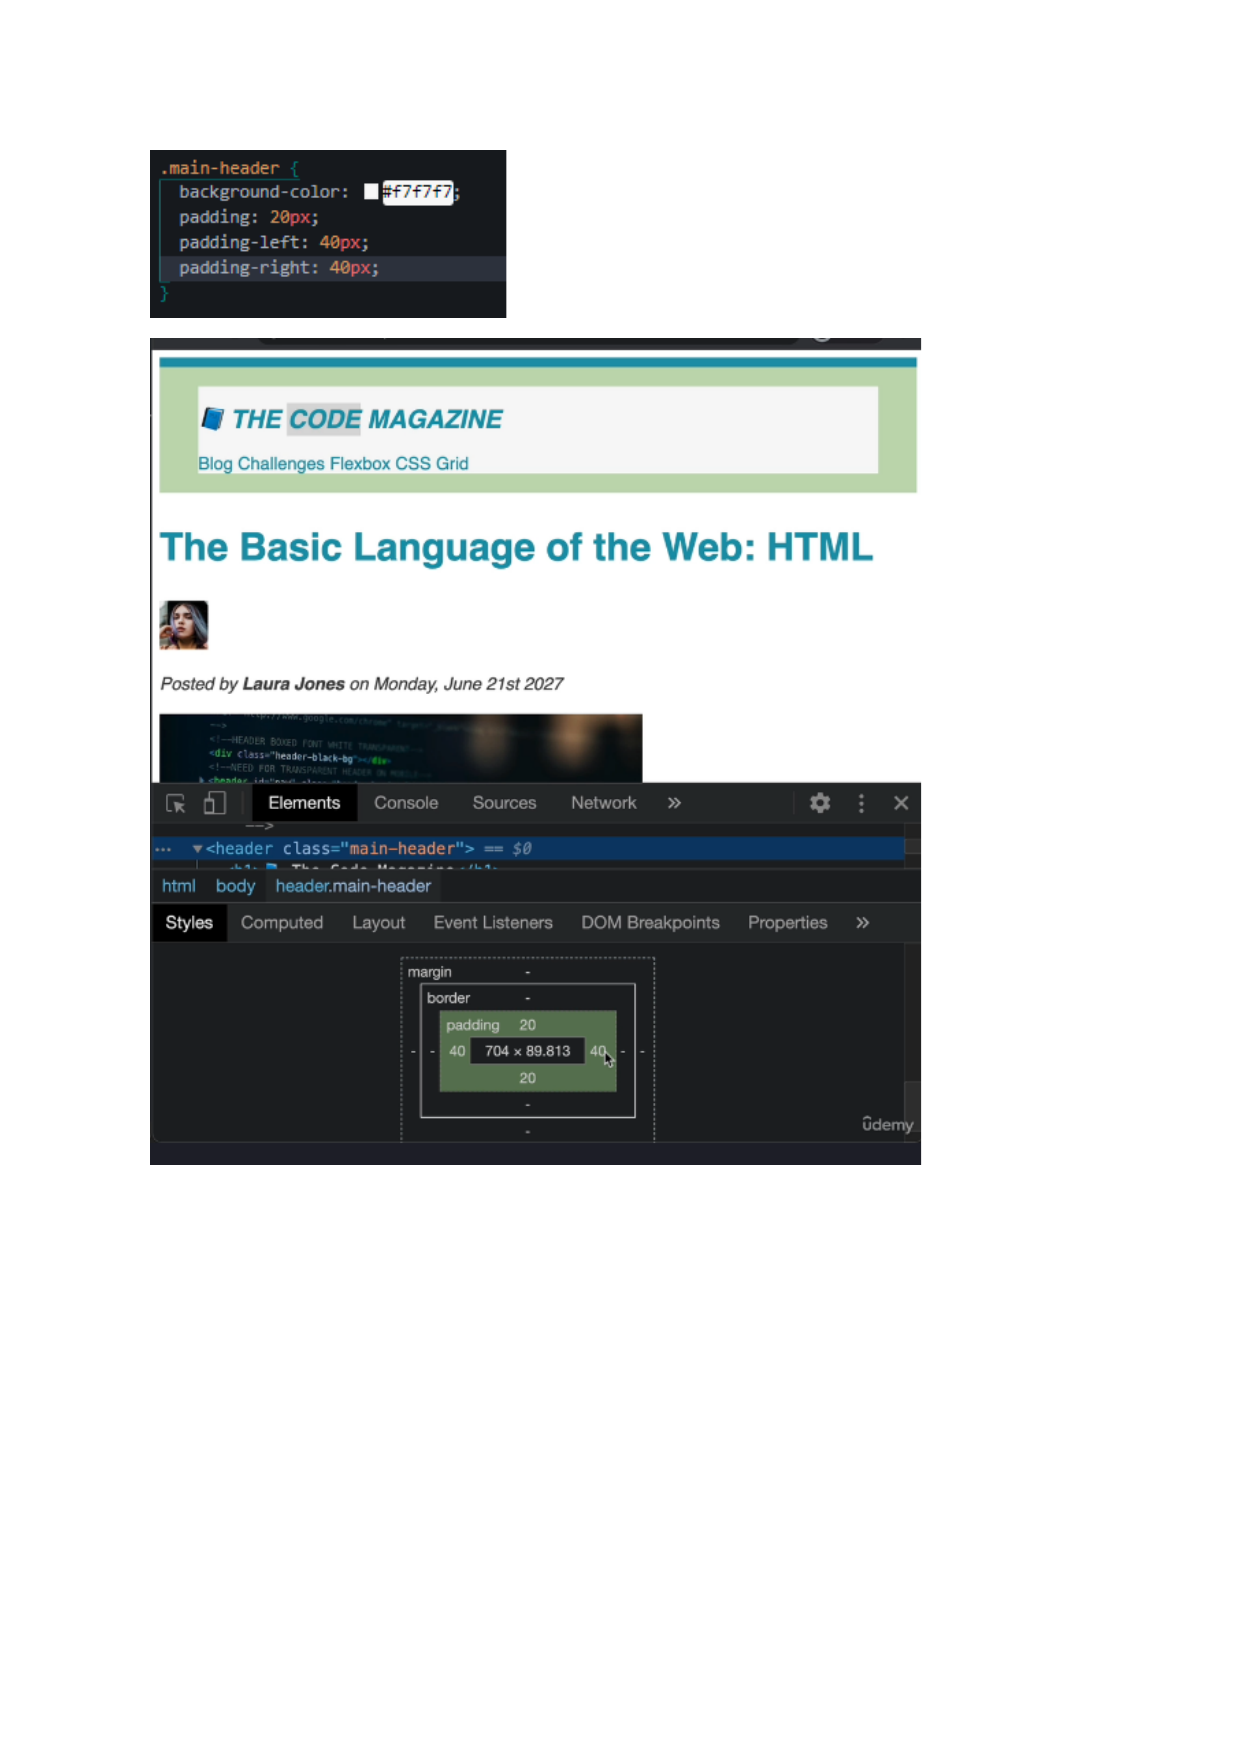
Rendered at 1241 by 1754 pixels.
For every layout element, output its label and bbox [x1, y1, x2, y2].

picture [150, 150, 507, 318]
picture [150, 338, 922, 1165]
